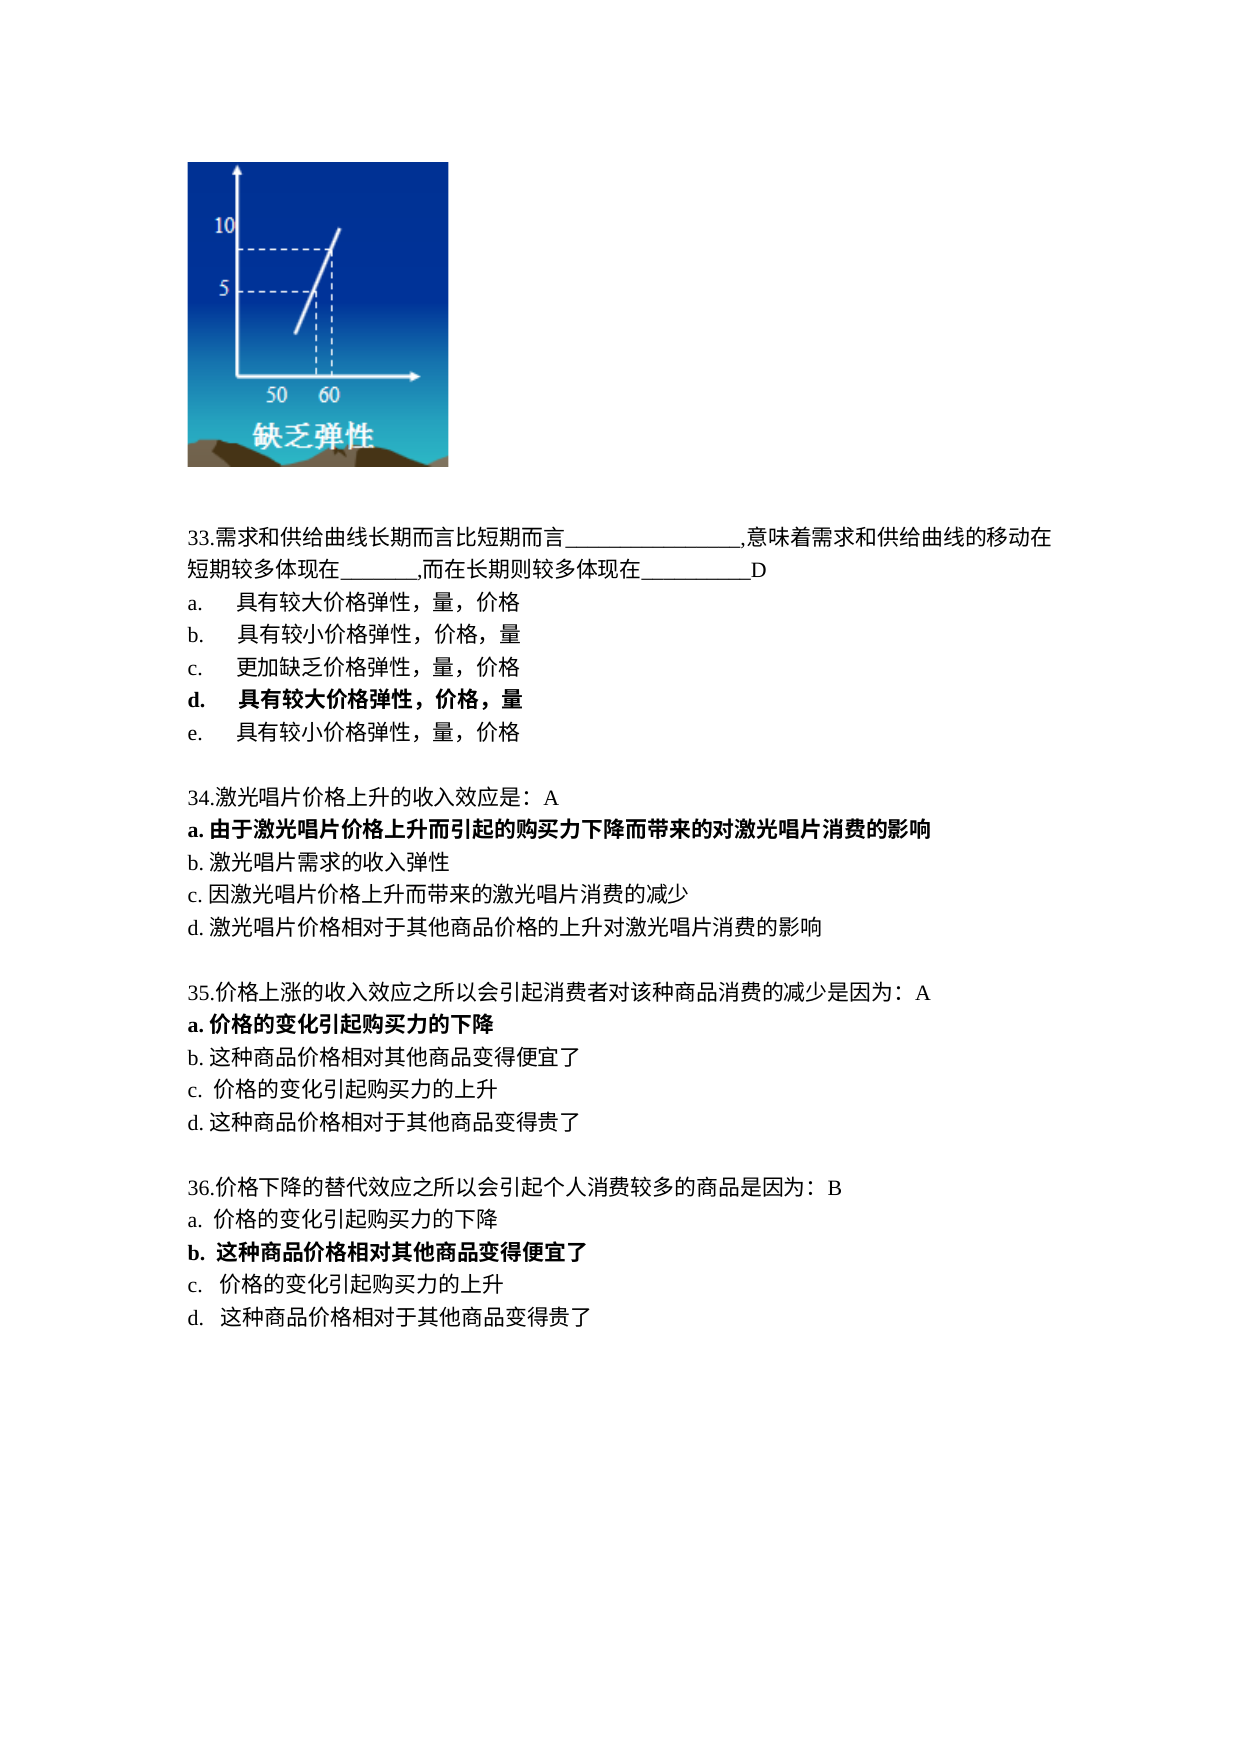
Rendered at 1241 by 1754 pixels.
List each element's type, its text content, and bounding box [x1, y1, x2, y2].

text d. 激光唱片价格相对于其他商品价格的上升对激光唱片消费的影响 [187, 909, 1053, 942]
text b. 这种商品价格相对其他商品变得便宜了 [187, 1039, 1053, 1072]
text c. 更加缺乏价格弹性，量，价格 [187, 649, 1053, 682]
text c. 因激光唱片价格上升而带来的激光唱片消费的减少 [187, 877, 1053, 909]
text a. 价格的变化引起购买力的下降 [187, 1202, 1053, 1234]
text b. 这种商品价格相对其他商品变得便宜了 [187, 1234, 1053, 1267]
text 35.价格上涨的收入效应之所以会引起消费者对该种商品消费的减少是因为：A [187, 974, 1053, 1007]
text b. 激光唱片需求的收入弹性 [187, 844, 1053, 877]
text b. 具有较小价格弹性，价格，量 [187, 617, 1053, 649]
text a. 具有较大价格弹性，量，价格 [187, 584, 1053, 617]
text 34.激光唱片价格上升的收入效应是：A [187, 779, 1053, 812]
picture [187, 162, 449, 467]
text a. 价格的变化引起购买力的下降 [187, 1007, 1053, 1039]
text c. 价格的变化引起购买力的上升 [187, 1072, 1053, 1104]
text c. 价格的变化引起购买力的上升 [187, 1267, 1053, 1299]
text 36.价格下降的替代效应之所以会引起个人消费较多的商品是因为：B [187, 1169, 1053, 1202]
text d. 具有较大价格弹性，价格，量 [187, 682, 1053, 714]
text d. 这种商品价格相对于其他商品变得贵了 [187, 1104, 1053, 1137]
text e. 具有较小价格弹性，量，价格 [187, 714, 1053, 747]
text 33.需求和供给曲线长期而言比短期而言________________,意味着需求和供给曲线的移动在短期较多体现在_______,而在长期则较多体现在__________D [187, 519, 1053, 584]
text a. 由于激光唱片价格上升而引起的购买力下降而带来的对激光唱片消费的影响 [187, 812, 1053, 844]
text d. 这种商品价格相对于其他商品变得贵了 [187, 1299, 1053, 1332]
